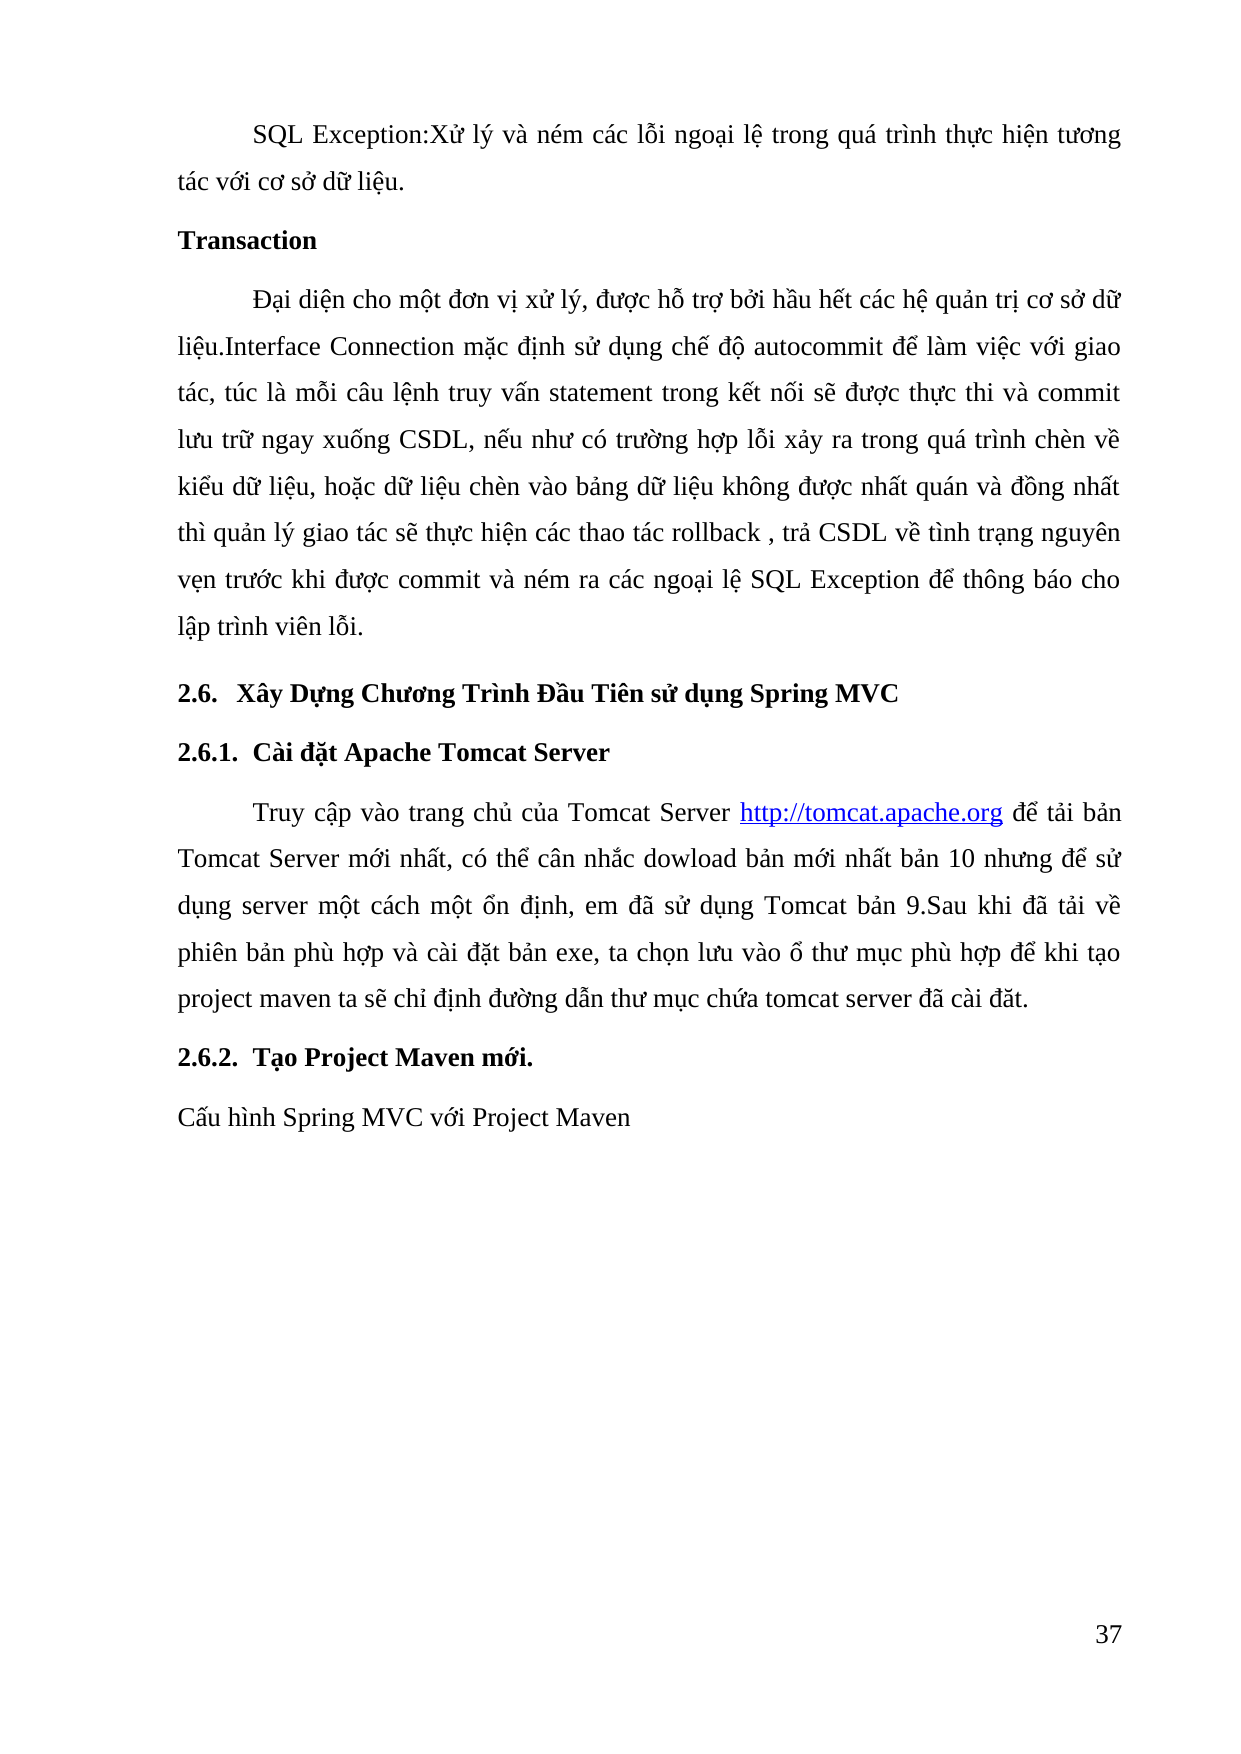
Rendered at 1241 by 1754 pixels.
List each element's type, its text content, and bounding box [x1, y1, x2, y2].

subtitle Tạo Project Maven mới. [177, 1041, 1122, 1073]
subtitle Xây Dựng Chương Trình Đầu Tiên sử dụng Spring MVC [177, 677, 1122, 708]
subtitle Cài đặt Apache Tomcat Server [177, 736, 1122, 768]
text Cấu hình Spring MVC với Project Maven [177, 1101, 1122, 1132]
text SQL Exception:Xử lý và ném các lỗi ngoại lệ trong quá trình thực hiện tương tác với cơ sở dữ liệu. [177, 118, 1122, 196]
text Truy cập vào trang chủ của Tomcat Server http://tomcat.apache.org để tải bản Tomcat Server mới nhất, có thể cân nhắc dowload bản mới nhất bản 10 nhưng để sử dụng server một cách một ổn định, em đã sử dụng Tomcat bản 9.Sau khi đã tải về phiên bản phù hợp và cài đặt bản exe, ta chọn lưu vào ổ thư mục phù hợp để khi tạo project maven ta sẽ chỉ định đường dẫn thư mục chứa tomcat server đã cài đăt. [177, 796, 1122, 1013]
text Đại diện cho một đơn vị xử lý, được hỗ trợ bởi hầu hết các hệ quản trị cơ sở dữ liệu.Interface Connection mặc định sử dụng chế độ autocommit để làm việc với giao tác, túc là mỗi câu lệnh truy vấn statement trong kết nối sẽ được thực thi và commit lưu trữ ngay xuống CSDL, nếu như có trường hợp lỗi xảy ra trong quá trình chèn về kiểu dữ liệu, hoặc dữ liệu chèn vào bảng dữ liệu không được nhất quán và đồng nhất thì quản lý giao tác sẽ thực hiện các thao tác rollback , trả CSDL về tình trạng nguyên vẹn trước khi được commit và ném ra các ngoại lệ SQL Exception để thông báo cho lập trình viên lỗi. [177, 283, 1122, 641]
text Transaction [177, 224, 1122, 255]
